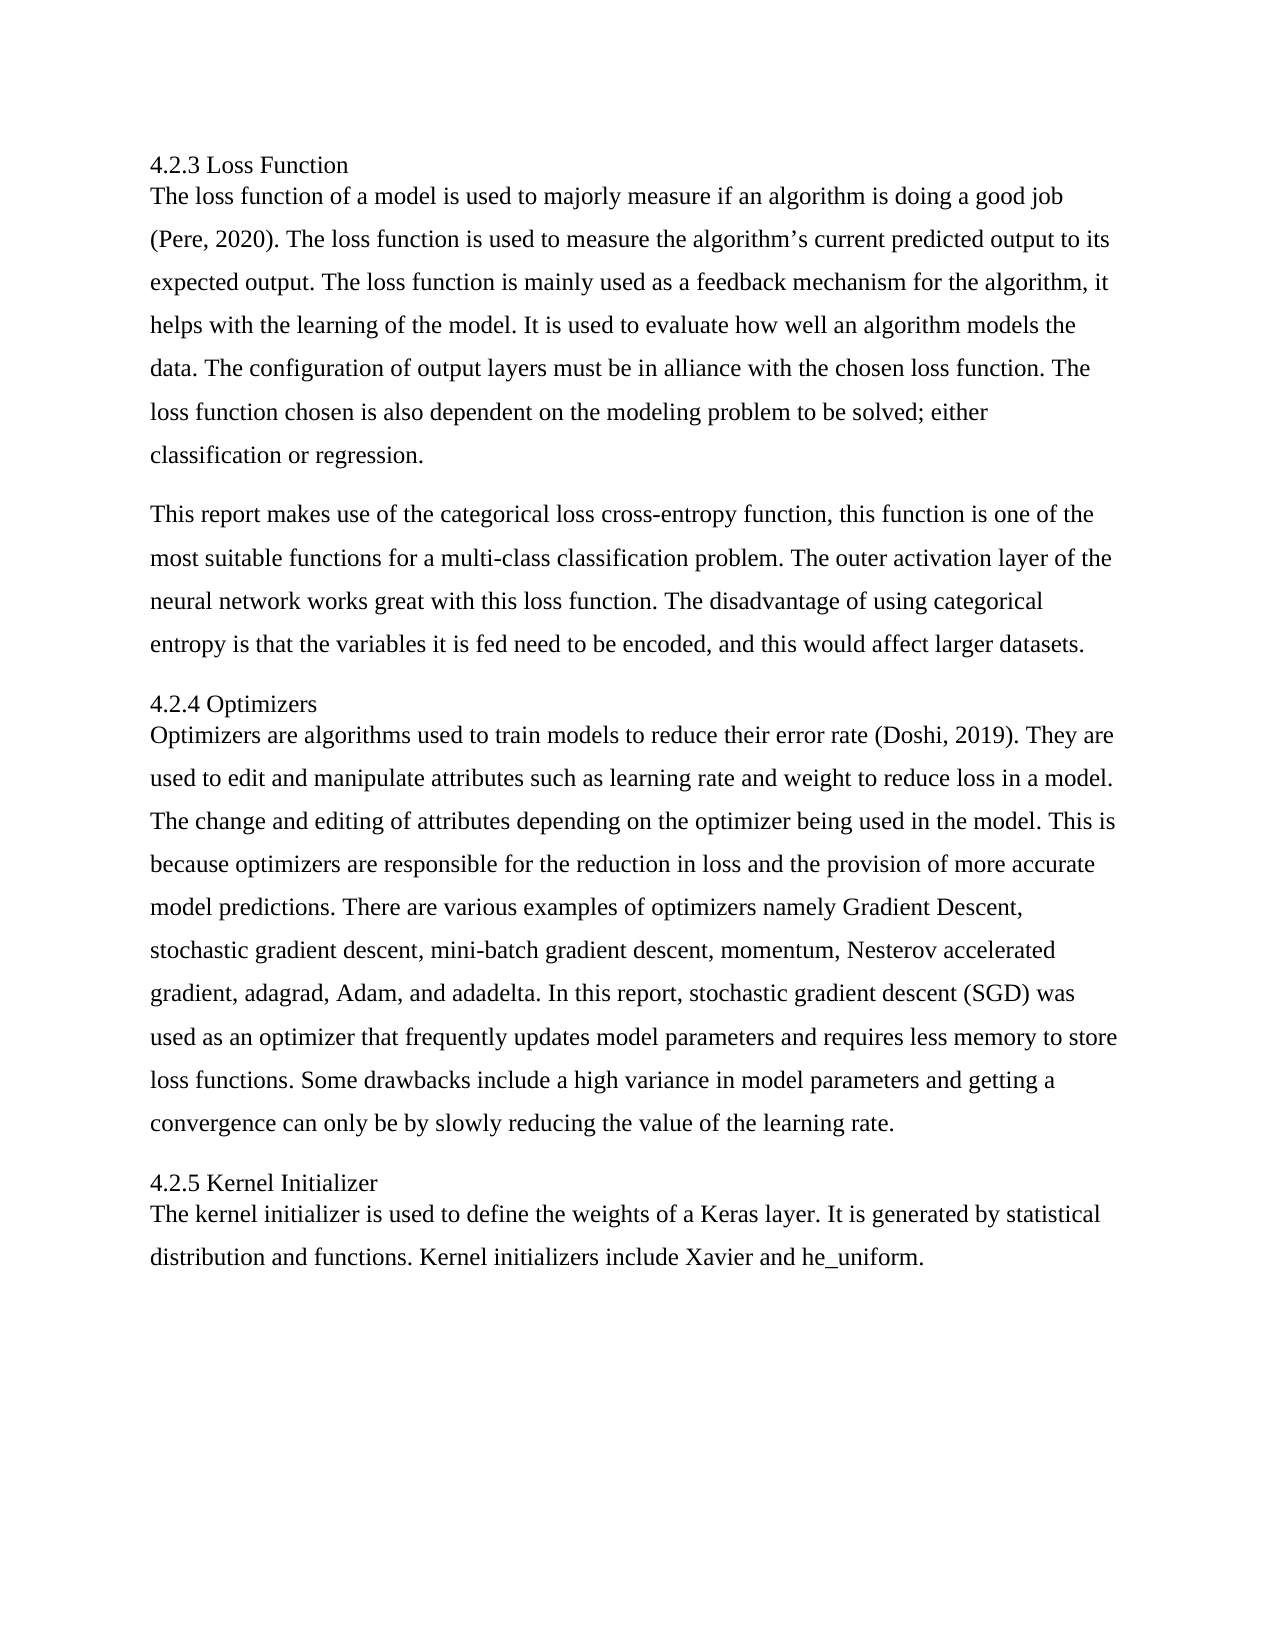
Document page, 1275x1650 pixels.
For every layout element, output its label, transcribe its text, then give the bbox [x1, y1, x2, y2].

text Optimizers are algorithms used to train models to reduce their error rate (Doshi, 2019). They are used to edit and manipulate attributes such as learning rate and weight to reduce loss in a model. The change and editing of attributes depending on the optimizer being used in the model. This is because optimizers are responsible for the reduction in loss and the provision of more accurate model predictions. There are various examples of optimizers namely Gradient Descent, stochastic gradient descent, mini-batch gradient descent, momentum, Nesterov accelerated gradient, adagrad, Adam, and adadelta. In this report, stochastic gradient descent (SGD) was used as an optimizer that frequently updates model parameters and requires less memory to store loss functions. Some drawbacks include a high variance in model parameters and getting a convergence can only be by slowly reducing the value of the learning rate. [150, 720, 1125, 1137]
subtitle 4.2.5 Kernel Initializer [150, 1168, 1125, 1196]
text The kernel initializer is used to define the weights of a Keras layer. It is generated by statistical distribution and functions. Kernel initializers include Xavier and he_uniform. [150, 1199, 1125, 1271]
text The loss function of a model is used to majorly measure if an algorithm is doing a good job (Pere, 2020). The loss function is used to measure the algorithm’s current predicted output to its expected output. The loss function is mainly used as a feedback mechanism for the algorithm, it helps with the learning of the model. It is used to evaluate how well an algorithm models the data. The configuration of output layers must be in alliance with the chosen loss function. The loss function chosen is also dependent on the modeling problem to be solved; either classification or regression. [150, 181, 1125, 468]
subtitle 4.2.4 Optimizers [150, 689, 1125, 717]
text This report makes use of the categorical loss cross-entropy function, this function is one of the most suitable functions for a multi-class classification problem. The outer activation layer of the neural network works great with this loss function. The disadvantage of using categorical entropy is that the variables it is fed need to be encoded, and this would affect larger datasets. [150, 499, 1125, 658]
subtitle 4.2.3 Loss Function [150, 150, 1125, 179]
